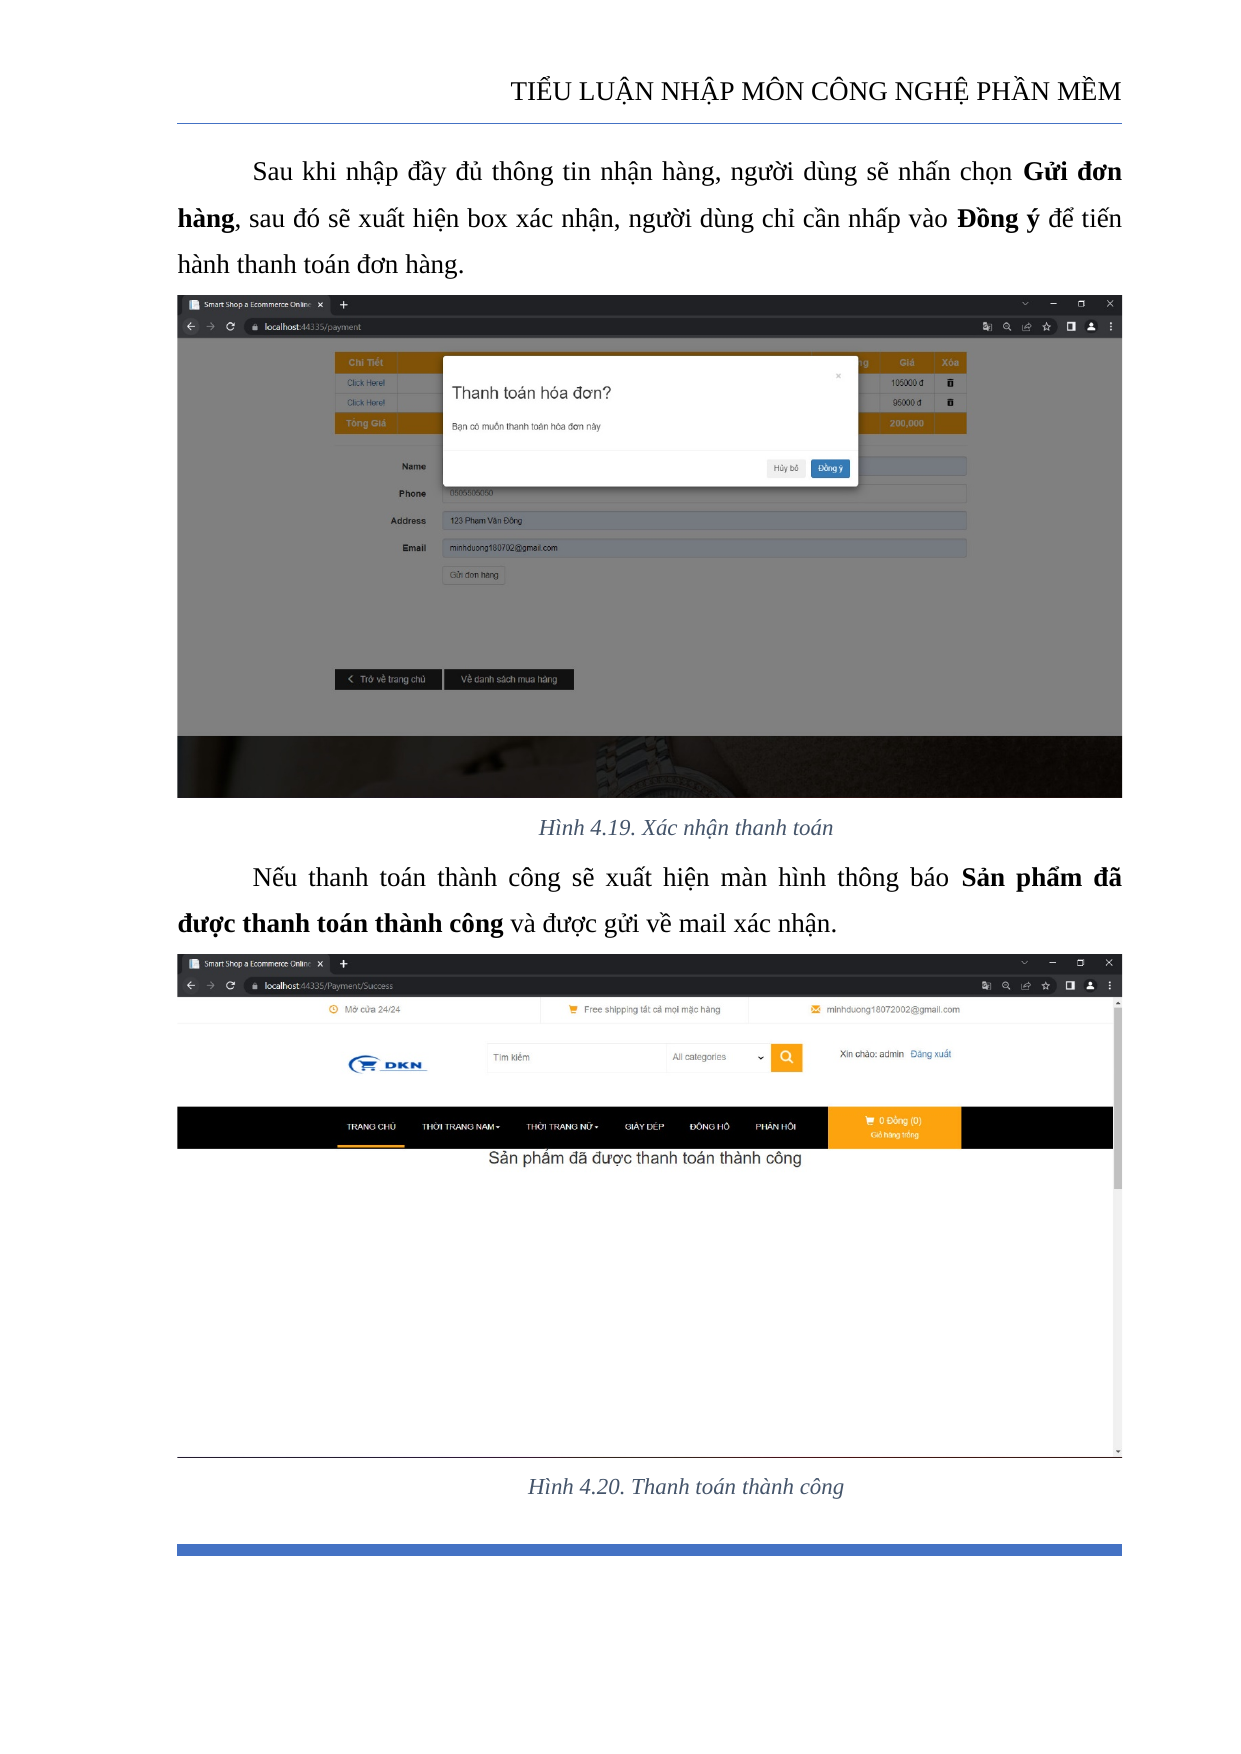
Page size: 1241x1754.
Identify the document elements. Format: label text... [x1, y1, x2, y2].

picture [177, 295, 1123, 798]
picture [177, 954, 1123, 1458]
text Hình 4.19. Xác nhận thanh toán [177, 813, 1122, 840]
text Sau khi nhập đầy đủ thông tin nhận hàng, người dùng sẽ nhấn chọn Gửi đơn hàng, sau đó sẽ xuất hiện box xác nhận, người dùng chỉ cần nhấp vào Đồng ý để tiến hành thanh toán đơn hàng. [177, 155, 1122, 279]
text Nếu thanh toán thành công sẽ xuất hiện màn hình thông báo Sản phẩm đã được thanh toán thành công và được gửi về mail xác nhận. [177, 861, 1122, 938]
text Hình 4.20. Thanh toán thành công [177, 1473, 1122, 1499]
